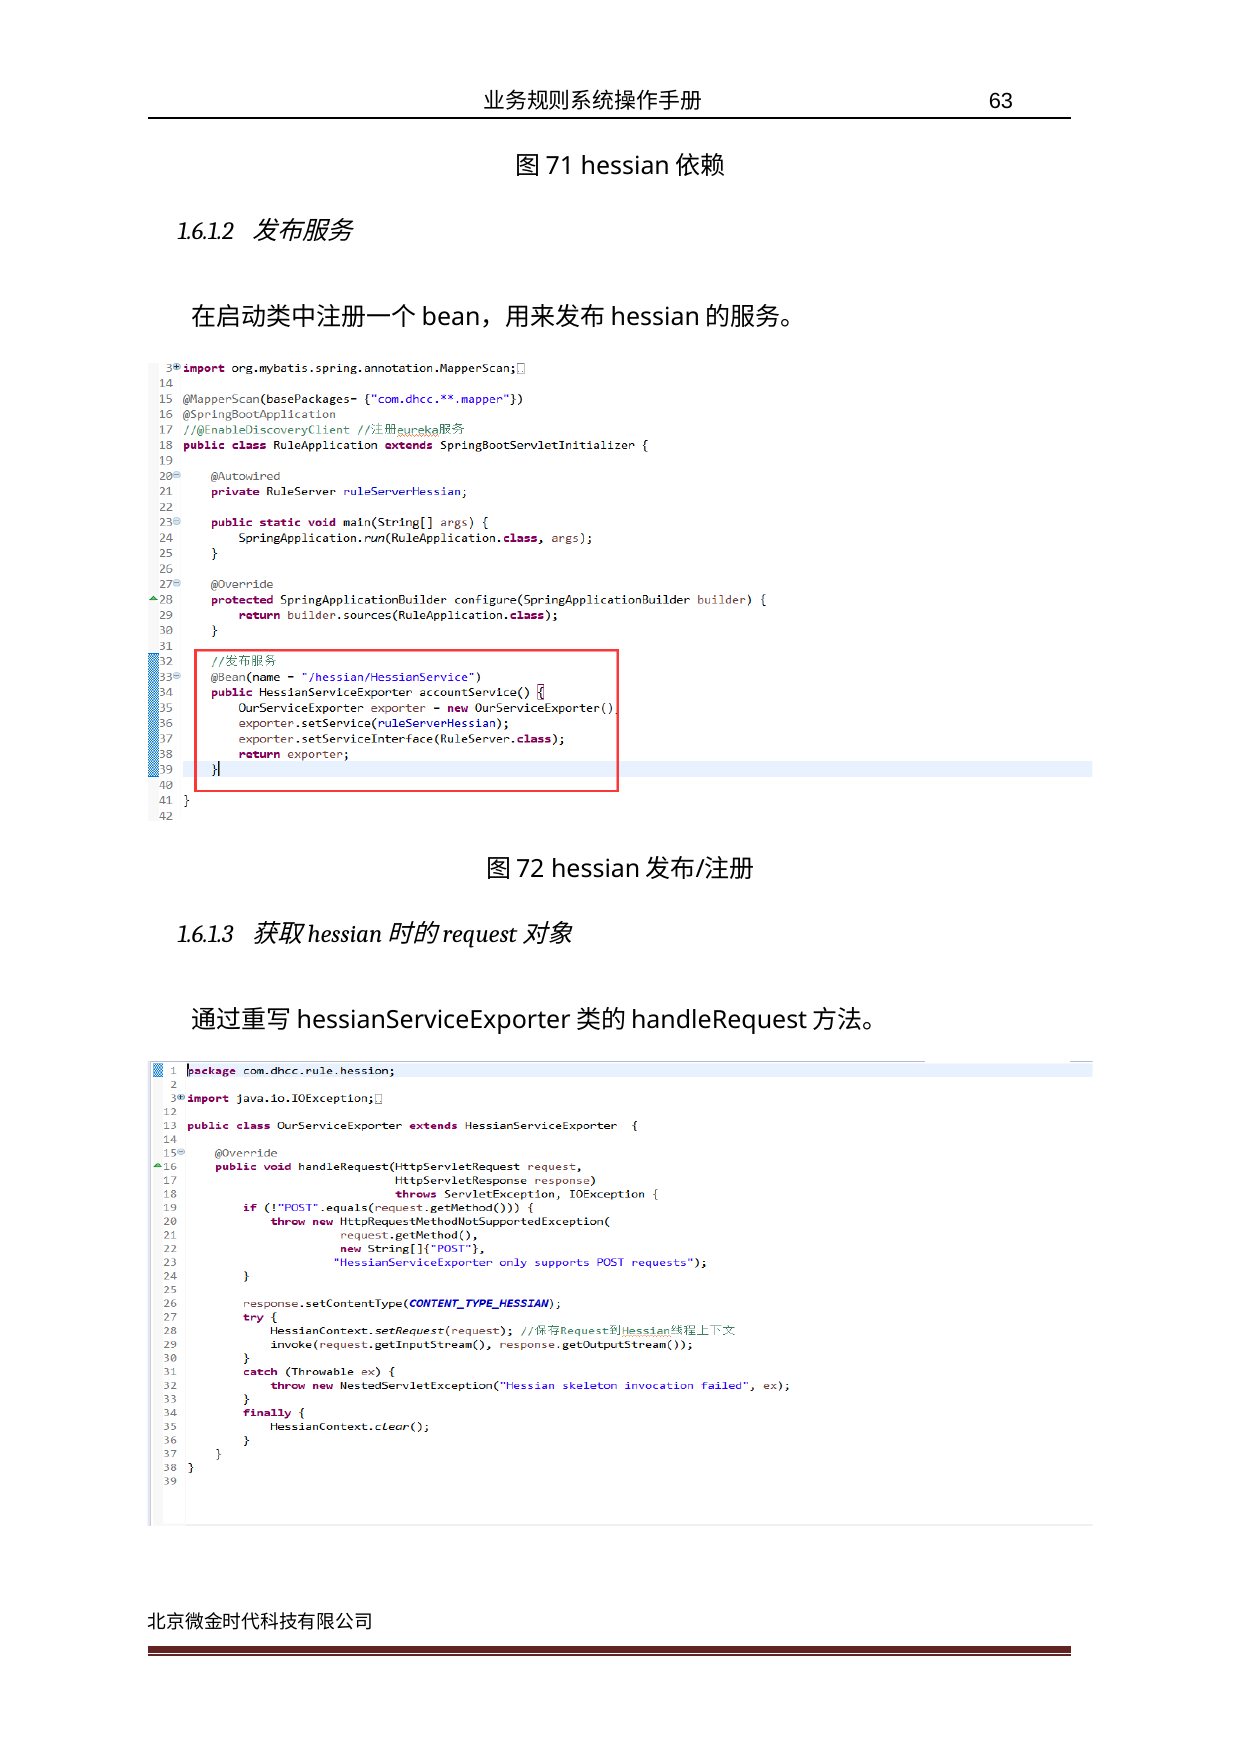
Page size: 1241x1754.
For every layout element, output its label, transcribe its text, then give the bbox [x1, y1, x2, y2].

subtitle 获取hessian时的request对象 [177, 899, 1067, 964]
text 通过重写hessianServiceExporter类的handleRequest方法。 [148, 985, 1092, 1050]
text 图72 hessian发布/注册 [148, 834, 1092, 899]
text 图71 hessian依赖 [148, 131, 1092, 196]
picture [147, 1061, 1093, 1526]
subtitle 发布服务 [177, 196, 1067, 261]
text 在启动类中注册一个bean，用来发布hessian的服务。 [148, 282, 1092, 347]
picture [147, 361, 1093, 821]
